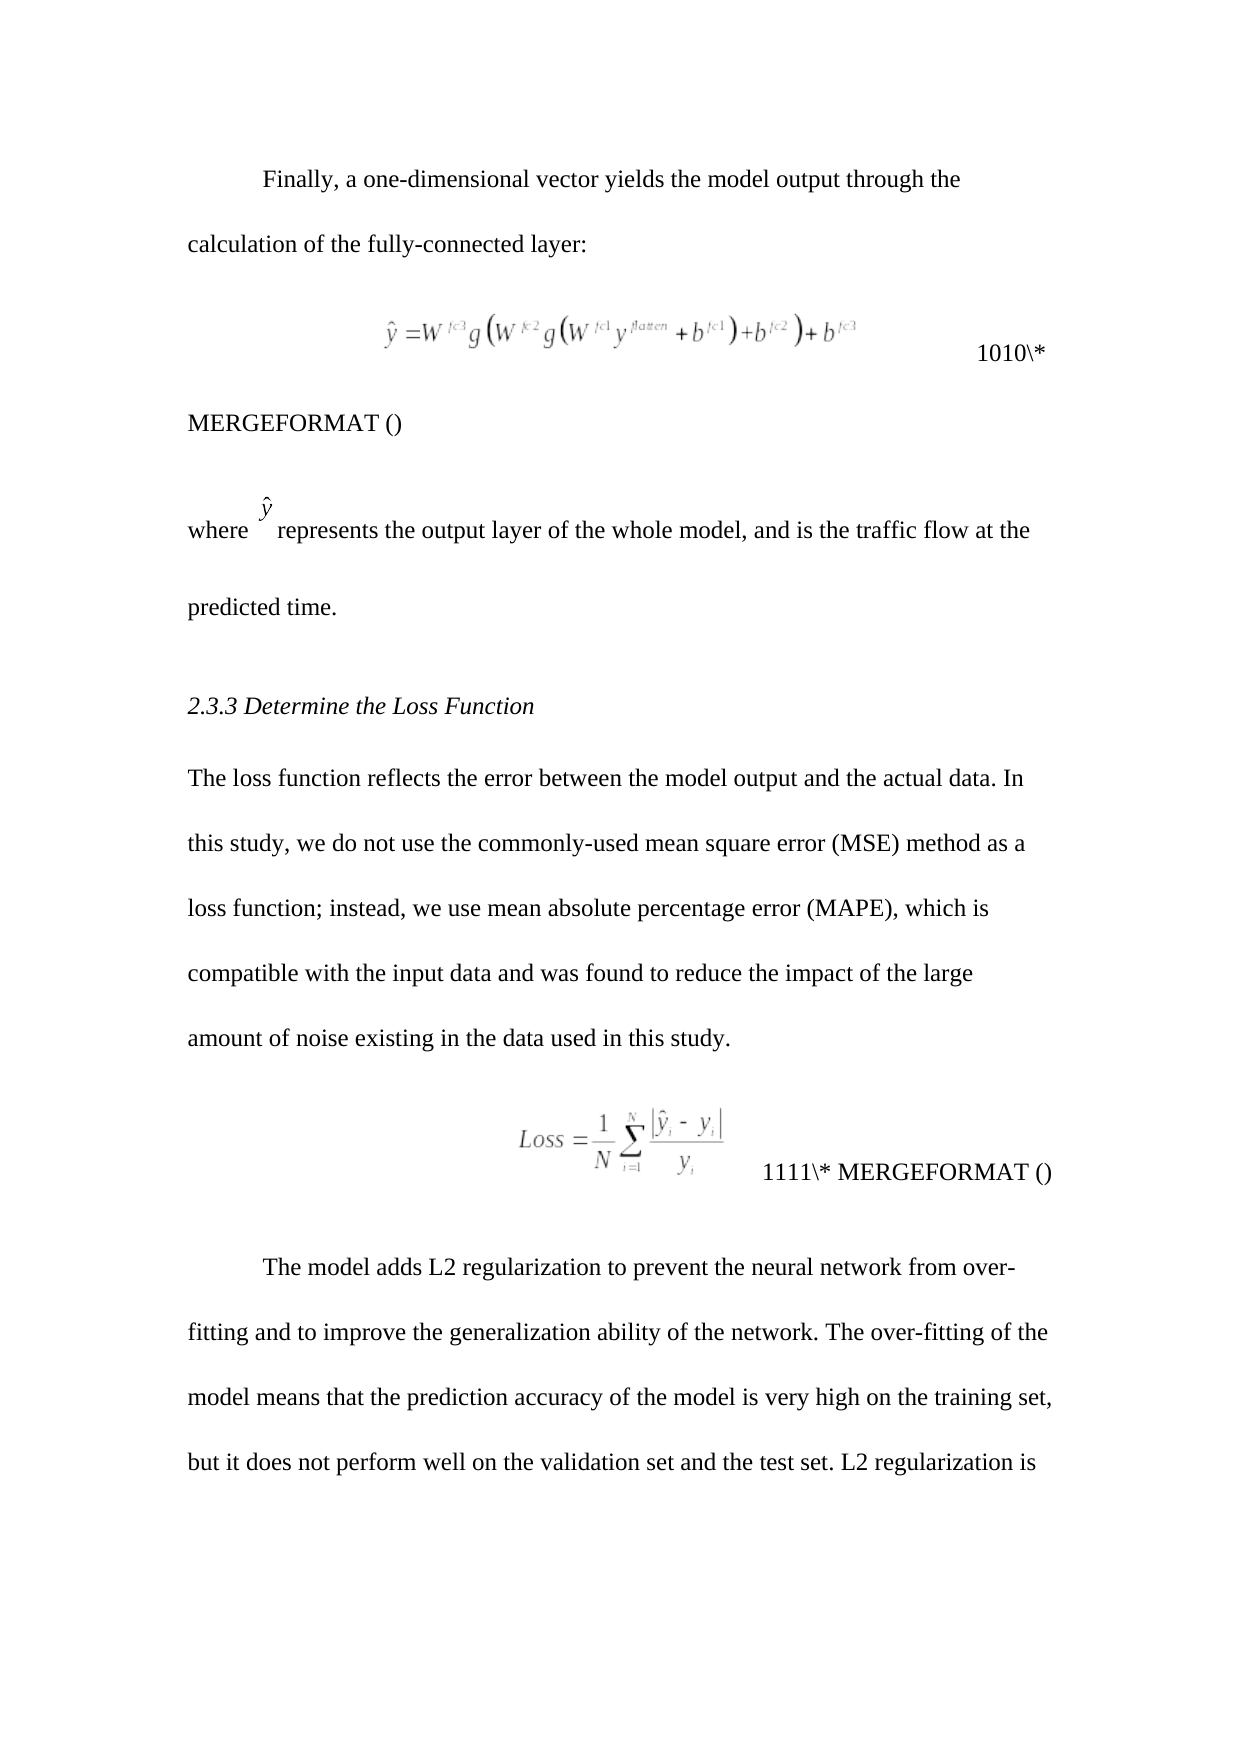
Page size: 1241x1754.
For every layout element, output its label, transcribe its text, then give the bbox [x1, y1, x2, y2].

subtitle 2.3.3 Determine the Loss Function [187, 689, 994, 722]
text The loss function reflects the error between the model output and the actual data. In this study, we do not use the commonly-used mean square error (MSE) method as a loss function; instead, we use mean absolute percentage error (MAPE), which is compatible with the input data and was found to reduce the impact of the large amount of noise existing in the data used in this study. [187, 761, 1053, 1053]
text Finally, a one-dimensional vector yields the model output through the calculation of the fully-connected layer: [187, 162, 1053, 259]
text where represents the output layer of the whole model, and is the traffic flow at the predicted time. [187, 493, 1053, 623]
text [187, 1250, 1053, 1478]
